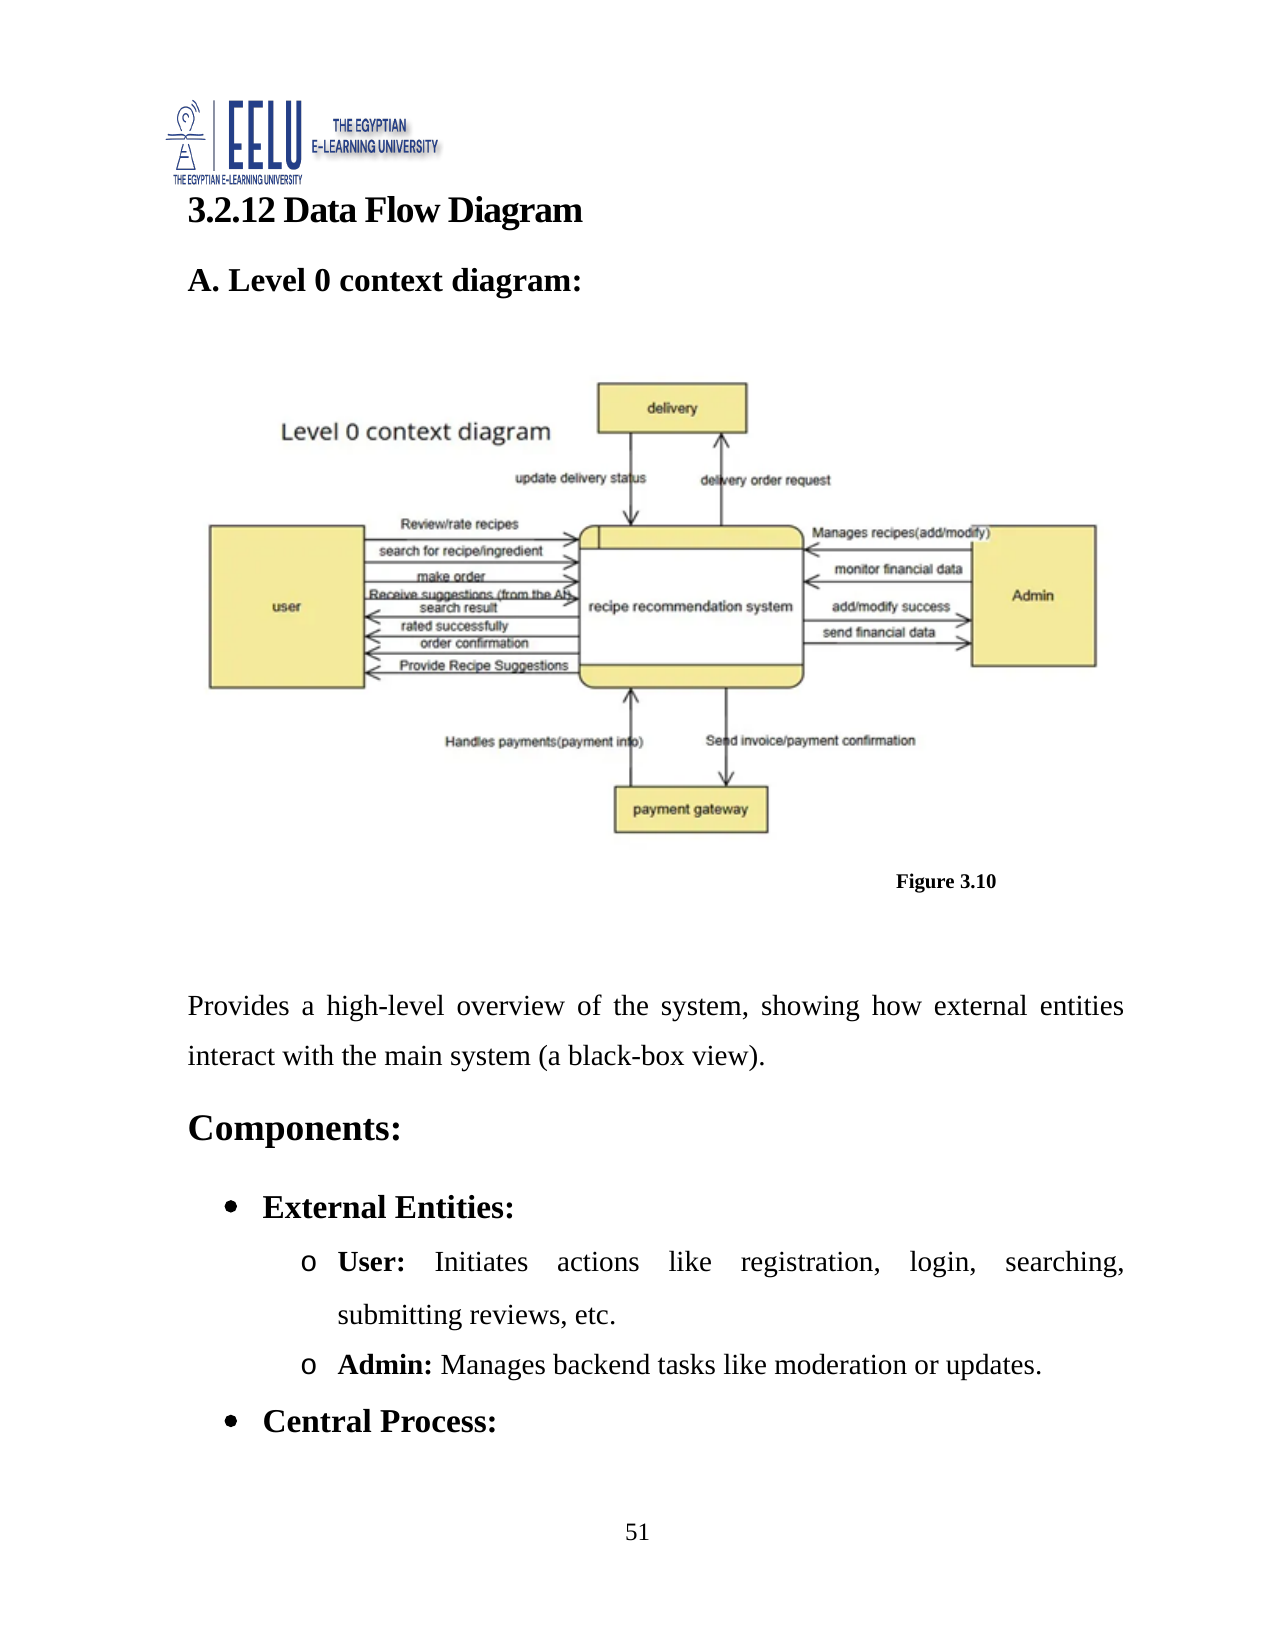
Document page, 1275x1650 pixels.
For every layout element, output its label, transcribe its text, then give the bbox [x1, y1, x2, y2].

title 3.2.12 Data Flow Diagram [187, 187, 1125, 231]
text Components: [187, 1106, 1125, 1149]
list External Entities: [225, 1187, 1125, 1225]
text A. Level 0 context diagram: [187, 261, 1125, 299]
list Central Process: [225, 1402, 1125, 1440]
picture [150, 75, 444, 188]
picture [187, 334, 1163, 857]
text Figure 3.10 [187, 857, 1125, 893]
list User: Initiates actions like registration, login, searching, submitting reviews, etc. [300, 1244, 1125, 1331]
list Admin: Manages backend tasks like moderation or updates. [300, 1347, 1125, 1383]
text Provides a high-level overview of the system, showing how external entities interact with the main system (a black-box view). [187, 988, 1125, 1072]
